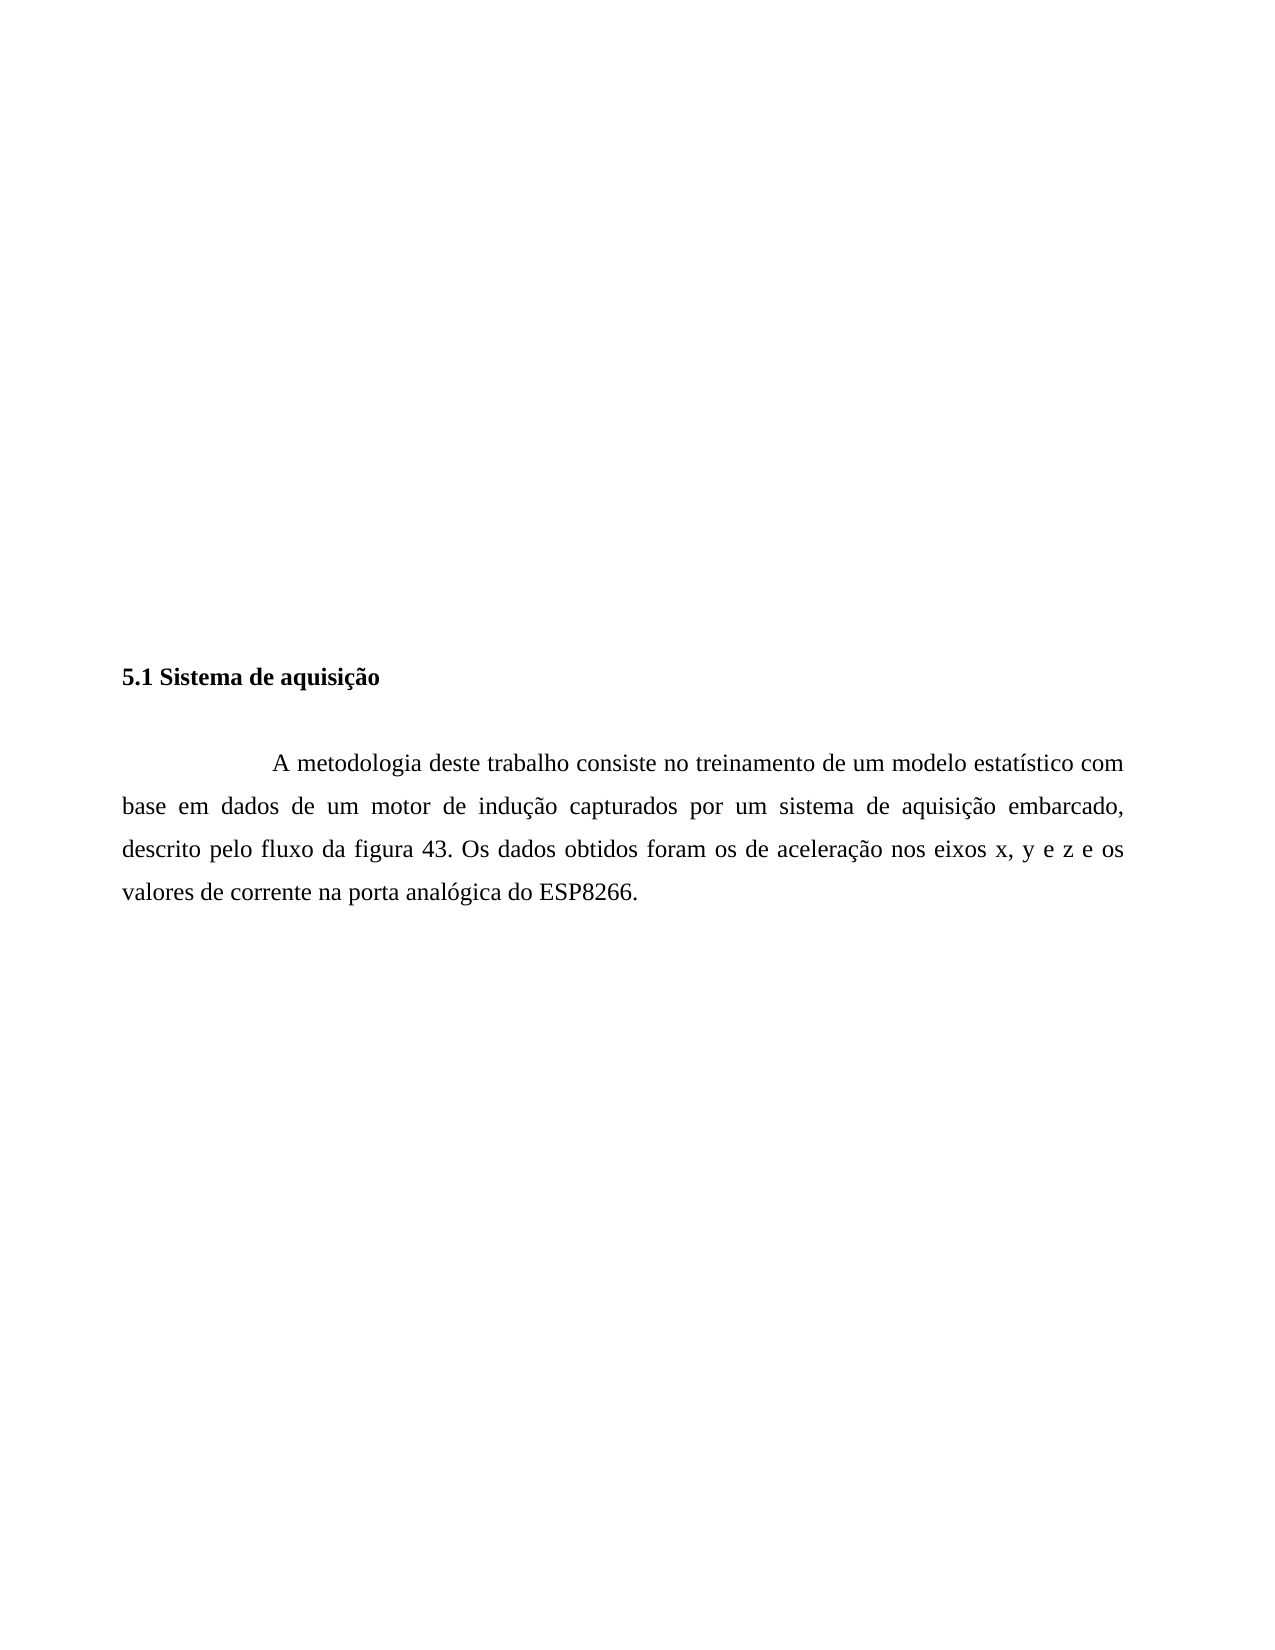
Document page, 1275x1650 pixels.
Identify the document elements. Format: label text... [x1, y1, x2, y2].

subtitle 5.1 Sistema de aquisição [122, 662, 1125, 691]
text A metodologia deste trabalho consiste no treinamento de um modelo estatístico com base em dados de um motor de indução capturados por um sistema de aquisição embarcado, descrito pelo fluxo da figura 43. Os dados obtidos foram os de aceleração nos eixos x, y e z e os valores de corrente na porta analógica do ESP8266. [122, 748, 1125, 906]
